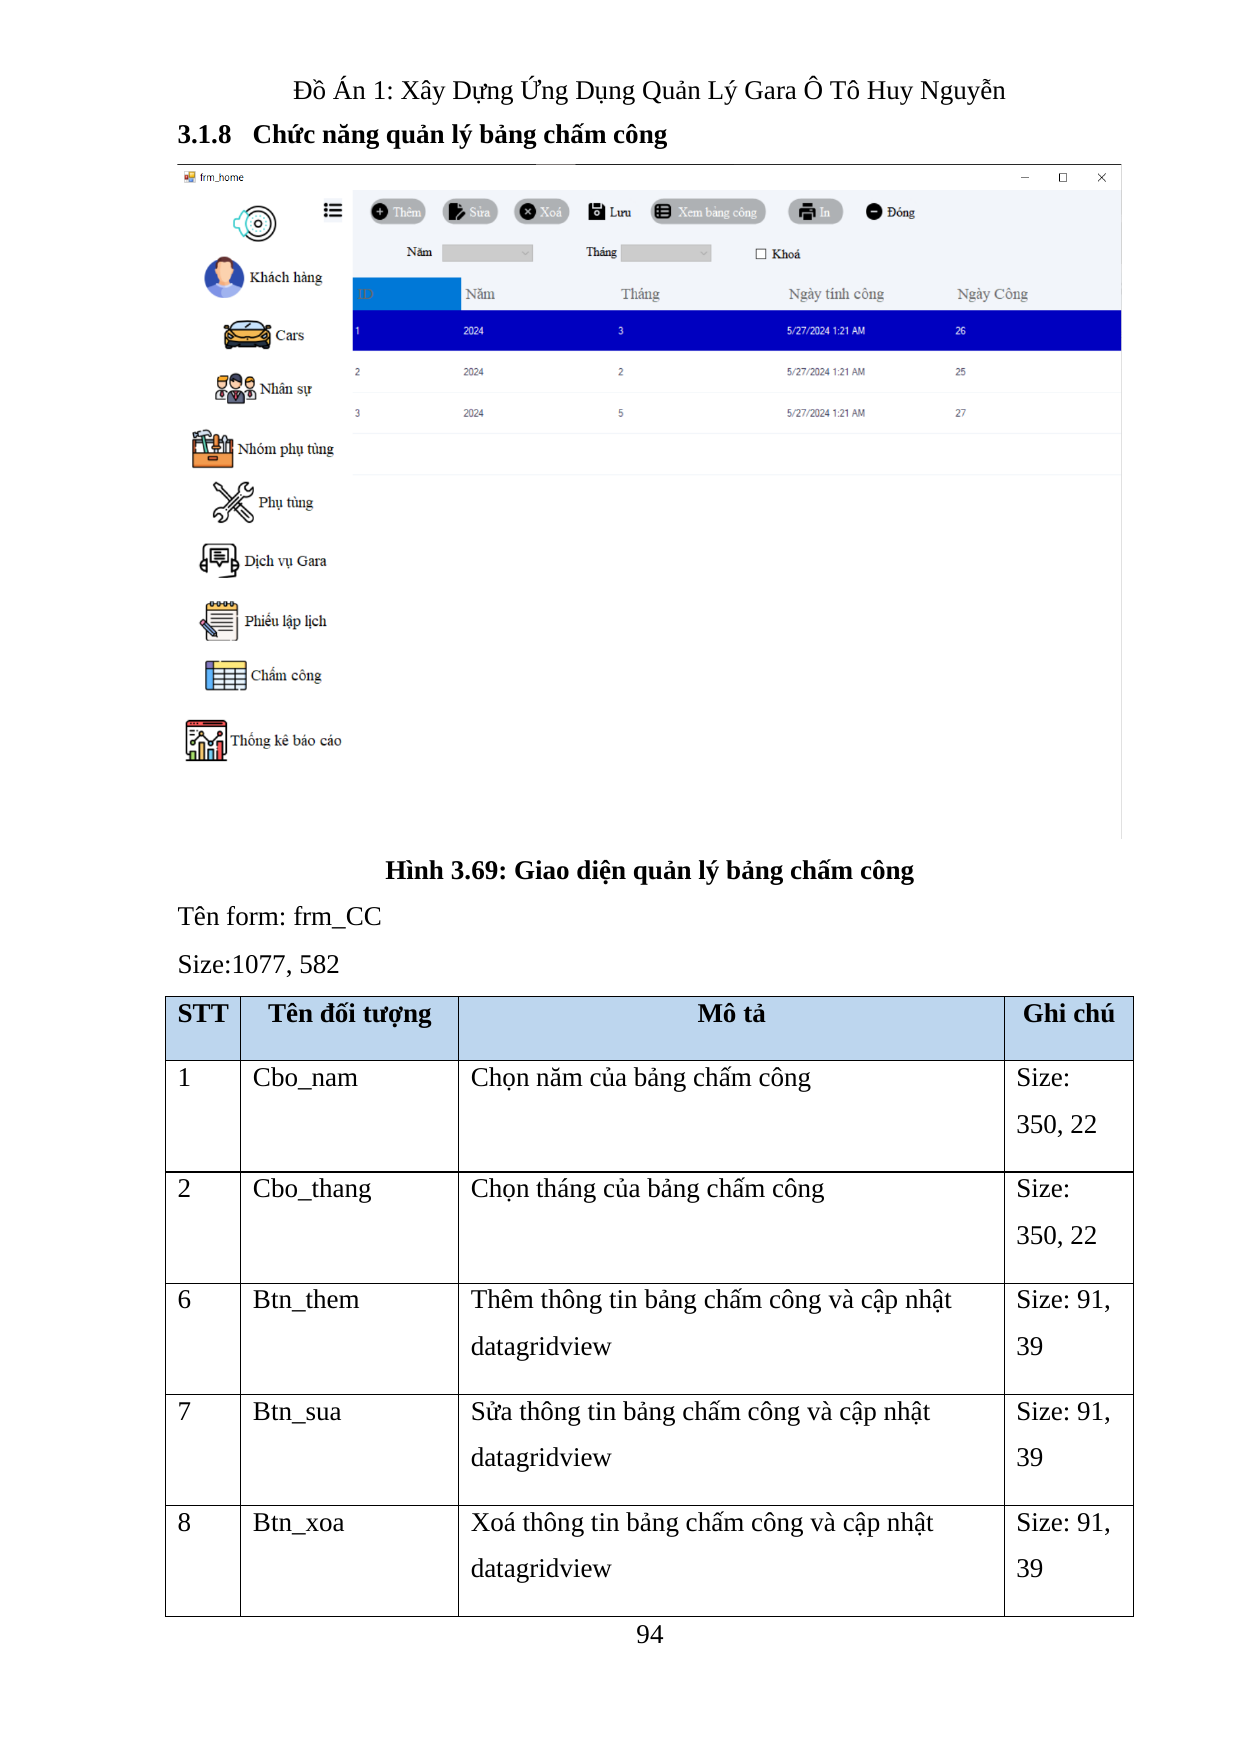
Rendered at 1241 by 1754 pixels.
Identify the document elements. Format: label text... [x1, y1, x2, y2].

picture [177, 164, 1122, 839]
table_cell 8 [166, 1506, 240, 1616]
table_header Mô tả [459, 997, 1004, 1060]
table_header Tên đối tượng [241, 997, 458, 1060]
table_cell Size: 91, 39 [1005, 1284, 1133, 1393]
table_cell Btn_them [241, 1284, 458, 1393]
table_cell Sửa thông tin bảng chấm công và cập nhật datagridview [459, 1395, 1004, 1504]
table_cell 7 [166, 1395, 240, 1504]
table_cell Cbo_nam [241, 1061, 458, 1171]
table_cell Size: 91, 39 [1005, 1395, 1133, 1504]
subtitle Chức năng quản lý bảng chấm công [177, 118, 1122, 149]
table_cell Btn_sua [241, 1395, 458, 1504]
table_cell Btn_xoa [241, 1506, 458, 1616]
table_cell Thêm thông tin bảng chấm công và cập nhật datagridview [459, 1284, 1004, 1393]
table_cell Size: 91, 39 [1005, 1506, 1133, 1616]
table_cell Chọn năm của bảng chấm công [459, 1061, 1004, 1171]
table_cell Size: 350, 22 [1005, 1173, 1133, 1282]
table_header STT [166, 997, 240, 1060]
text Tên form: frm_CC [177, 900, 1122, 932]
table_cell Chọn tháng của bảng chấm công [459, 1173, 1004, 1282]
text Size:1077, 582 [177, 948, 1122, 979]
table_cell Size: 350, 22 [1005, 1061, 1133, 1171]
table_cell Cbo_thang [241, 1173, 458, 1282]
table_cell Xoá thông tin bảng chấm công và cập nhật datagridview [459, 1506, 1004, 1616]
table_header Ghi chú [1005, 997, 1133, 1060]
table_cell 6 [166, 1284, 240, 1393]
table_cell 1 [166, 1061, 240, 1171]
table_cell 2 [166, 1173, 240, 1282]
